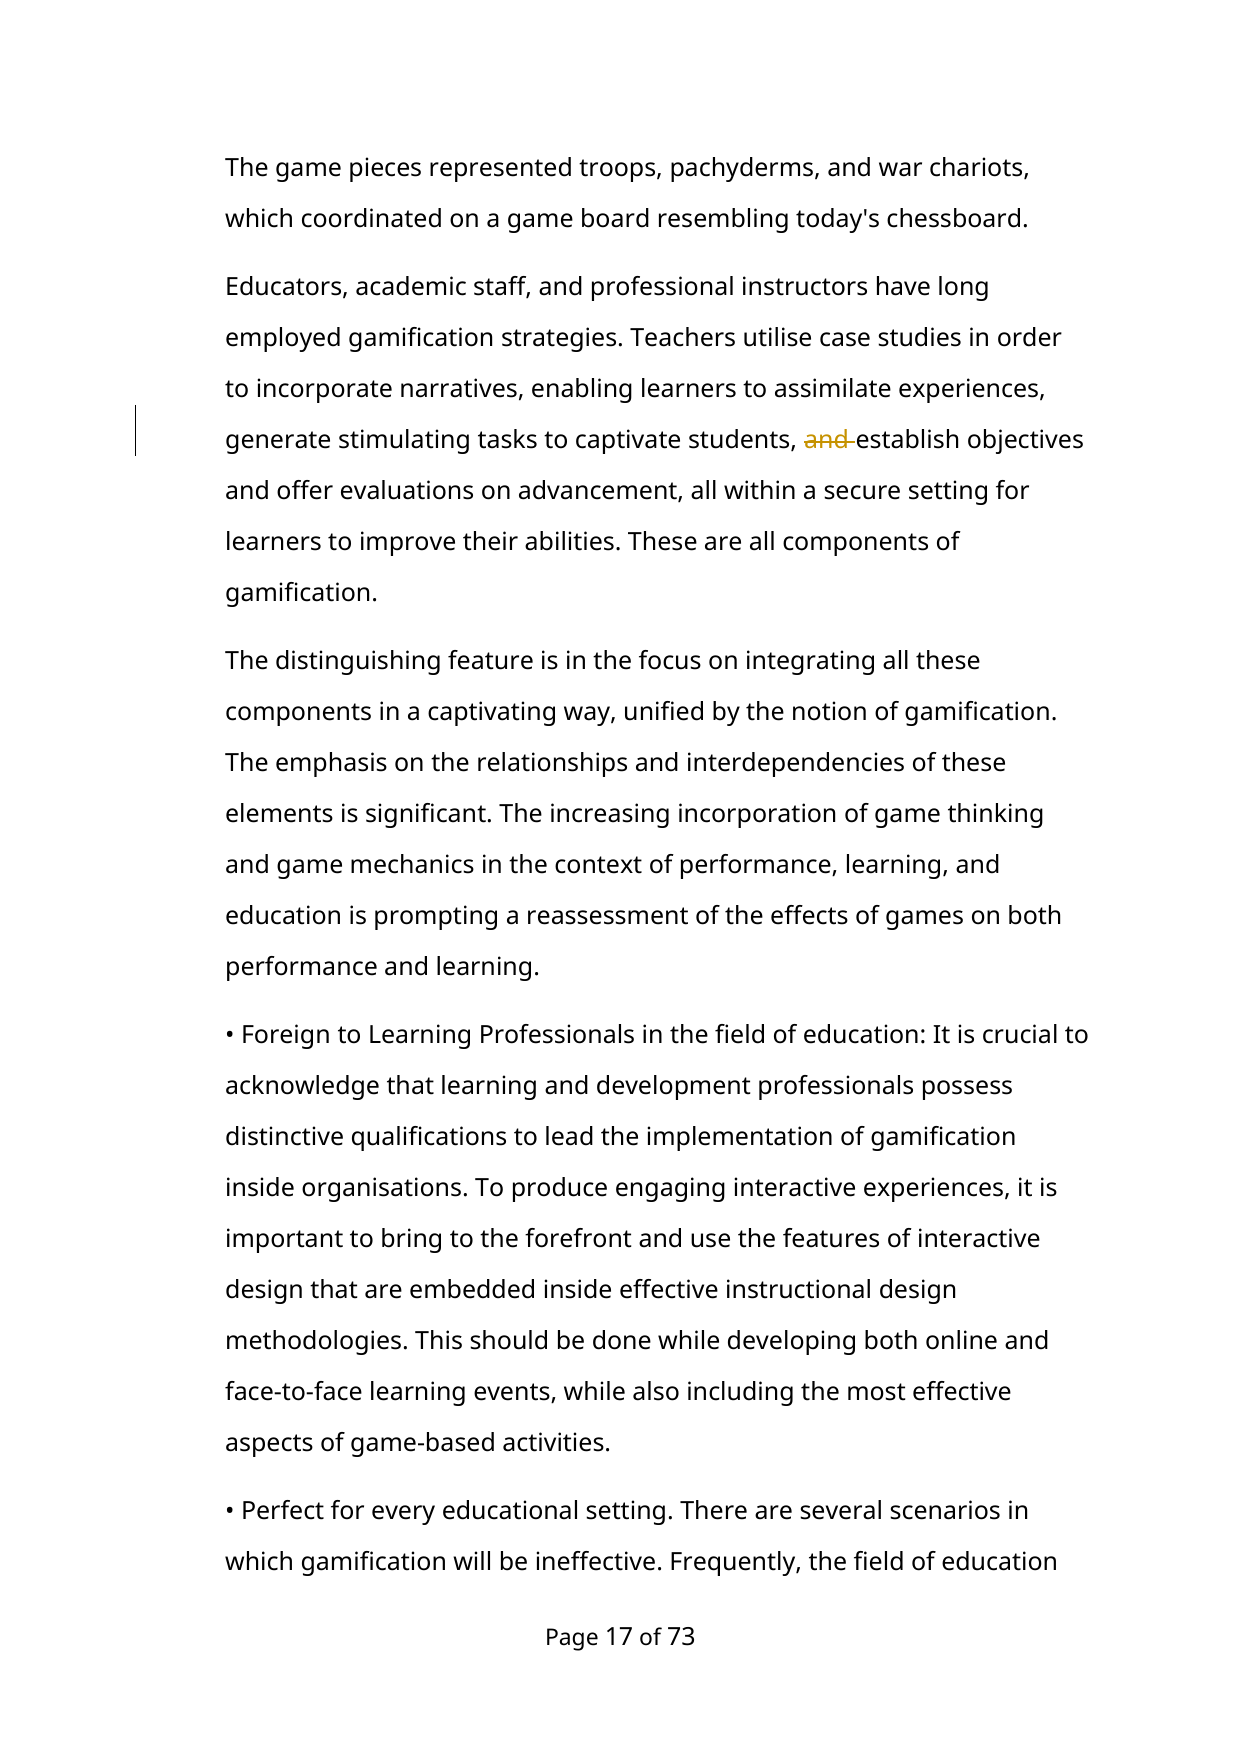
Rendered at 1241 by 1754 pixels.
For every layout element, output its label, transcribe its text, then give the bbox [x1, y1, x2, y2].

text Educators, academic staff, and professional instructors have long employed gamification strategies. Teachers utilise case studies in order to incorporate narratives, enabling learners to assimilate experiences, generate stimulating tasks to captivate students, establish objectives and offer evaluations on advancement, all within a secure setting for learners to improve their abilities. These are all components of gamification. [225, 269, 1090, 609]
text The distinguishing feature is in the focus on integrating all these components in a captivating way, unified by the notion of gamification. The emphasis on the relationships and interdependencies of these elements is significant. The increasing incorporation of game thinking and game mechanics in the context of performance, learning, and education is prompting a reassessment of the effects of games on both performance and learning. [225, 643, 1090, 983]
text • Foreign to Learning Professionals in the field of education: It is crucial to acknowledge that learning and development professionals possess distinctive qualifications to lead the implementation of gamification inside organisations. To produce engaging interactive experiences, it is important to bring to the forefront and use the features of interactive design that are embedded inside effective instructional design methodologies. This should be done while developing both online and face-to-face learning events, while also including the most effective aspects of game-based activities. [225, 1017, 1090, 1459]
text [225, 150, 1090, 235]
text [225, 1493, 1090, 1578]
